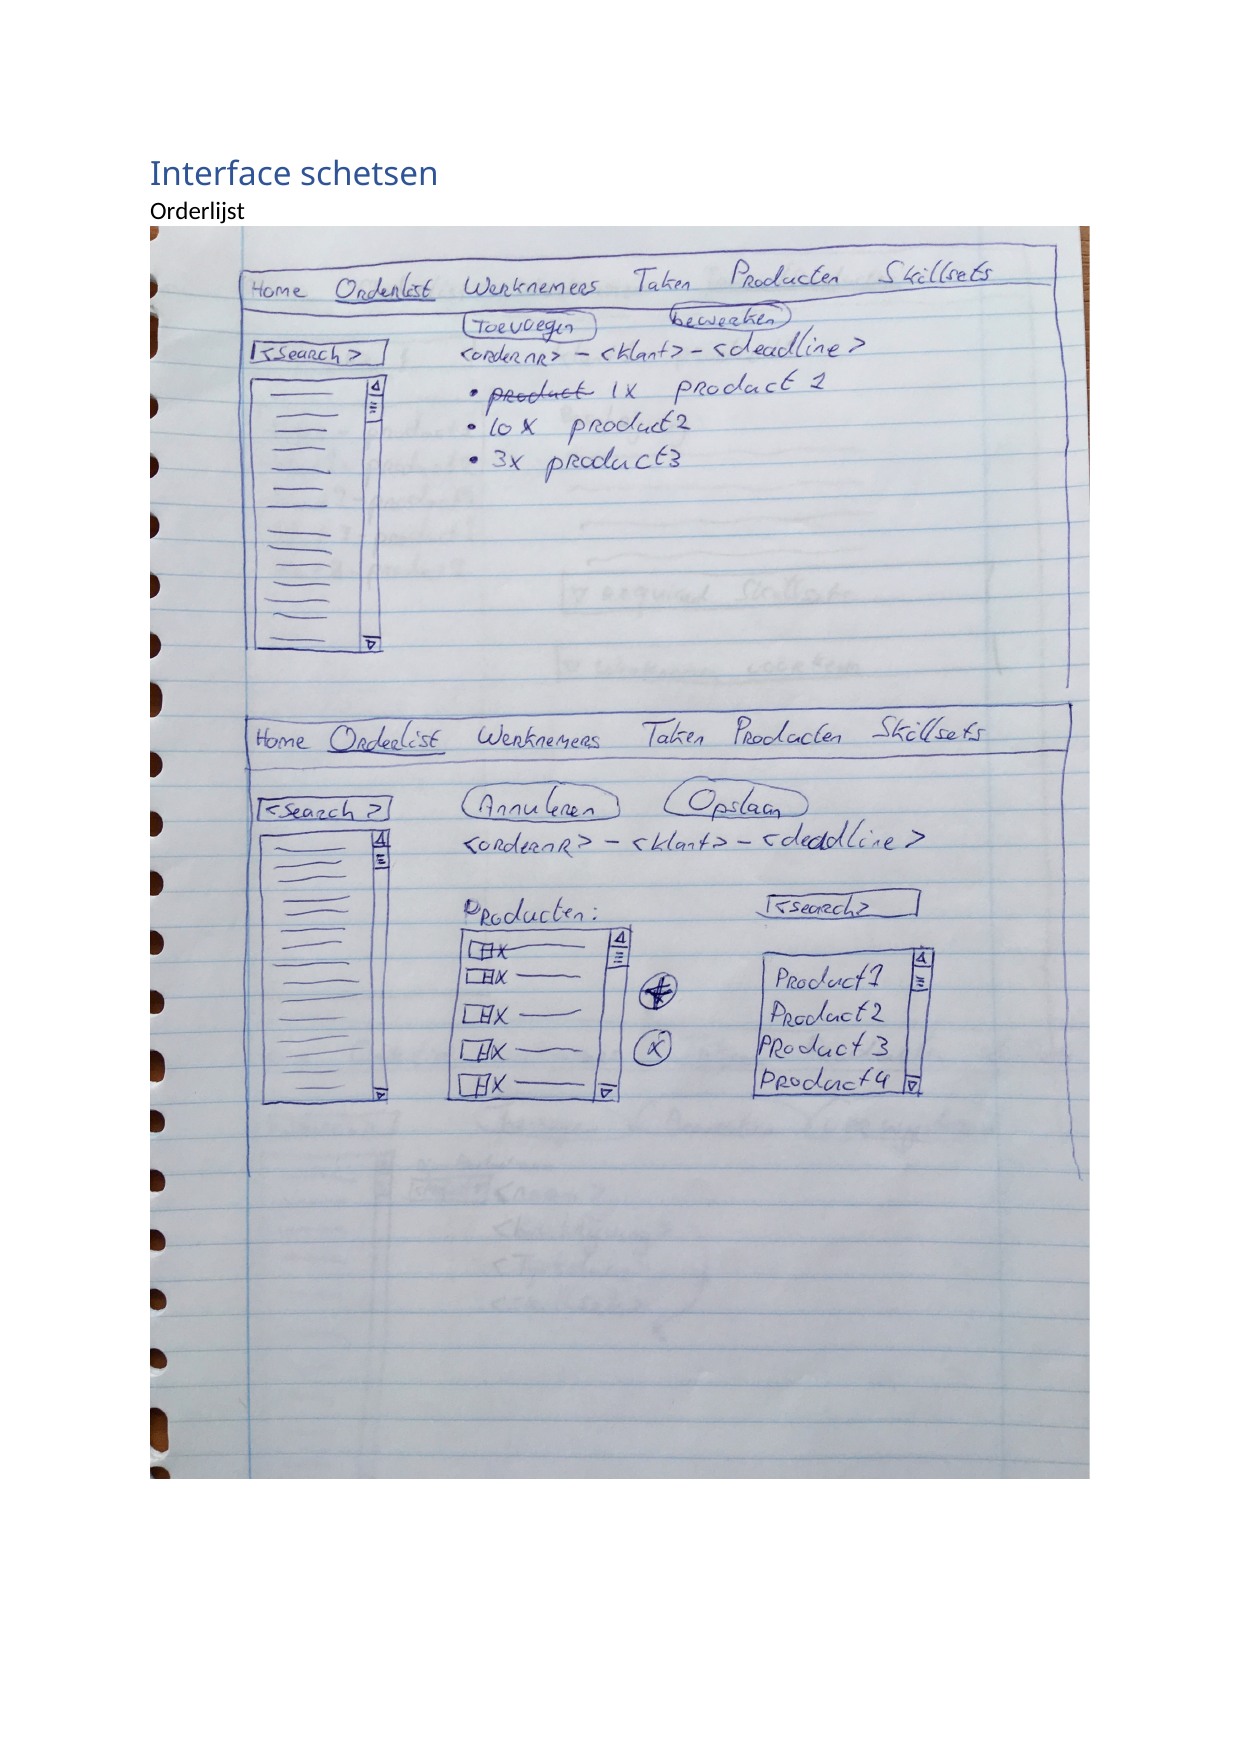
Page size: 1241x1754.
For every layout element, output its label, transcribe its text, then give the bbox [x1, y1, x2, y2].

picture [150, 226, 1090, 1479]
text Orderlijst [150, 195, 1090, 226]
text Interface schetsen [150, 150, 1090, 195]
